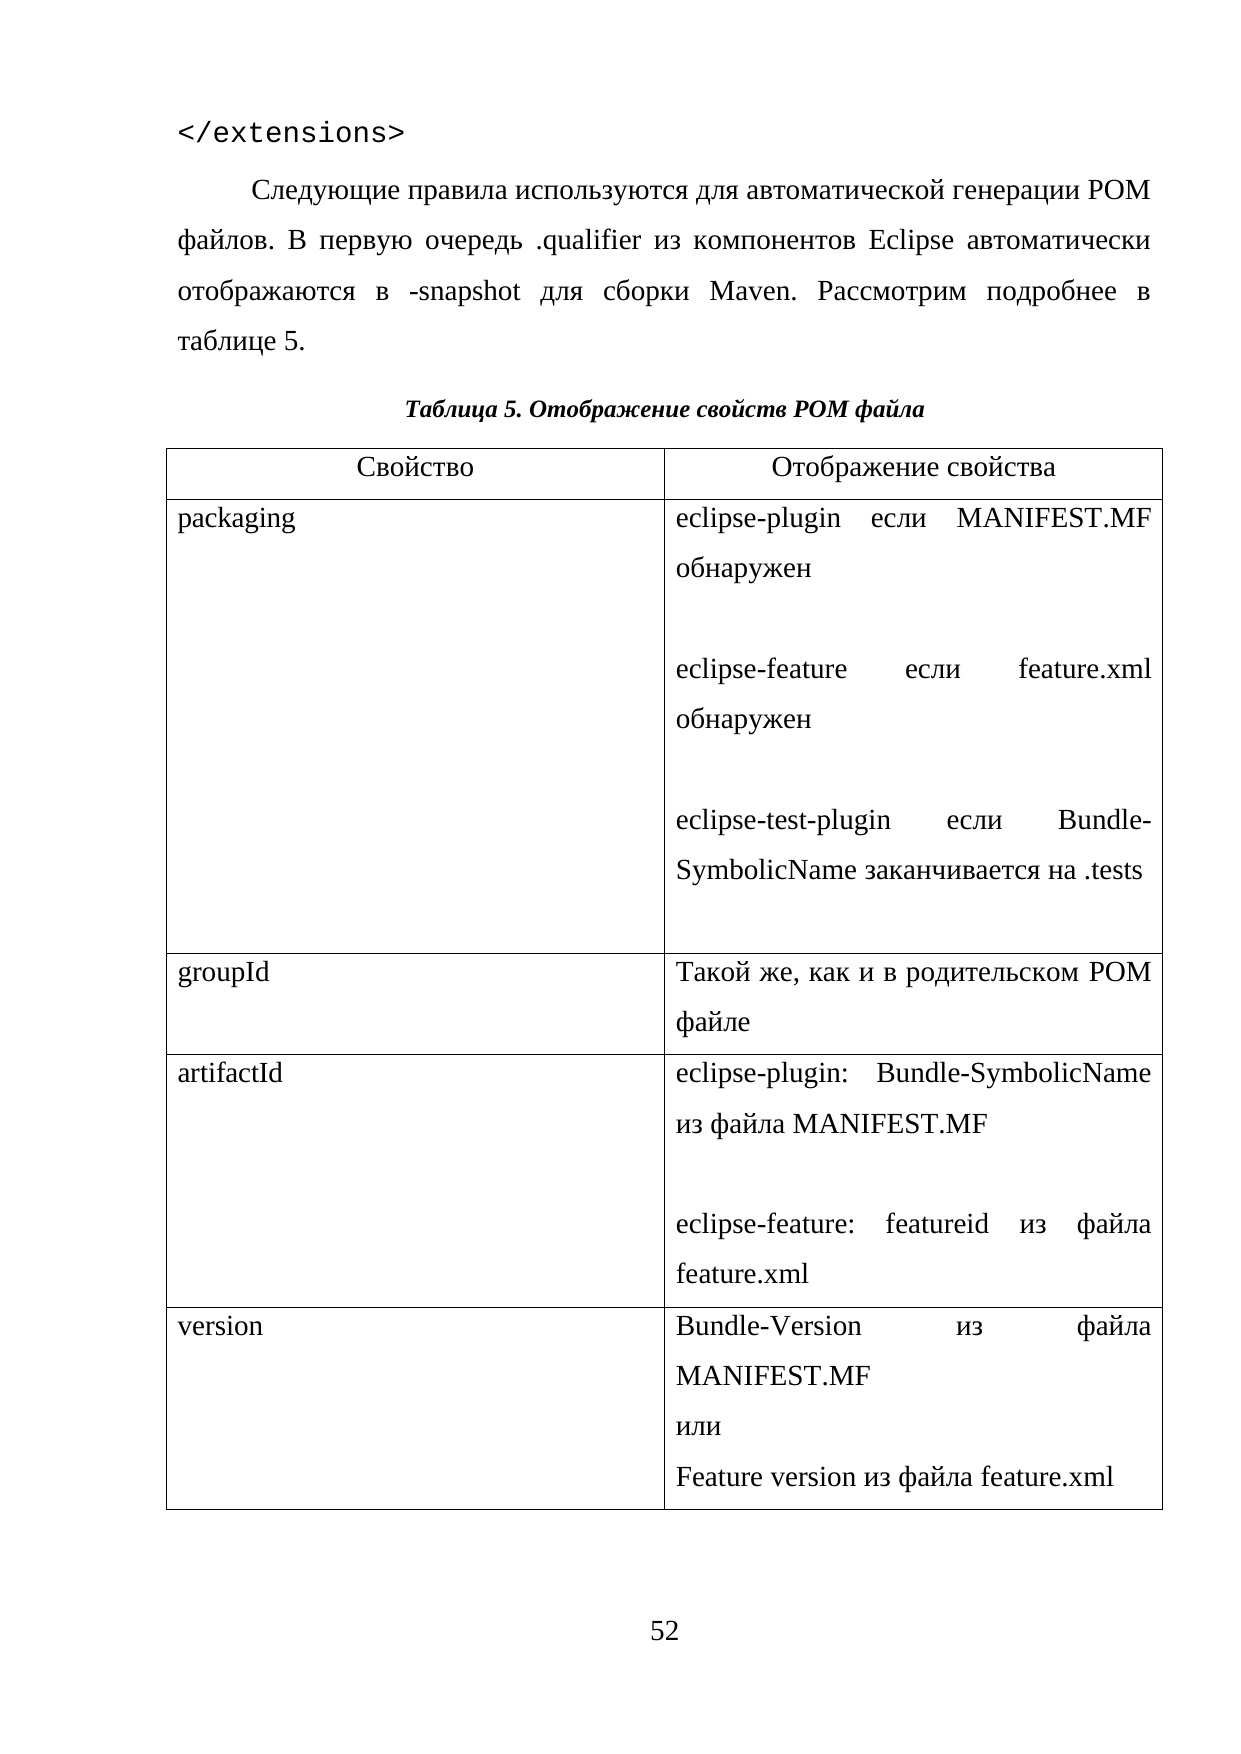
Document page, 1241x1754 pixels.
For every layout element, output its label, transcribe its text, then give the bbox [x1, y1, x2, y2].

table_header Свойство [167, 449, 664, 499]
table_cell Bundle-Version из файла MANIFEST.MF или Feature version из файла feature.xml [665, 1308, 1162, 1509]
text </extensions> [177, 118, 1152, 151]
table_cell version [167, 1308, 664, 1509]
table_cell eclipse-plugin если MANIFEST.MF обнаружен eclipse-feature если feature.xml обнаружен eclipse-test-plugin если Bundle-SymbolicName заканчивается на .tests [665, 500, 1162, 953]
table_cell eclipse-plugin: Bundle-SymbolicName из файла MANIFEST.MF eclipse-feature: featureid из файла feature.xml [665, 1055, 1162, 1307]
table_cell groupId [167, 954, 664, 1054]
text Таблица 5. Отображение свойств POM файла [177, 394, 1152, 423]
table_cell artifactId [167, 1055, 664, 1307]
table_cell packaging [167, 500, 664, 953]
table_cell Такой же, как и в родительском POM файле [665, 954, 1162, 1054]
table_header Отображение свойства [665, 449, 1162, 499]
text Следующие правила используются для автоматической генерации POM файлов. В первую очередь .qualifier из компонентов Eclipse автоматически отображаются в -snapshot для сборки Maven. Рассмотрим подробнее в таблице 5. [177, 172, 1152, 356]
